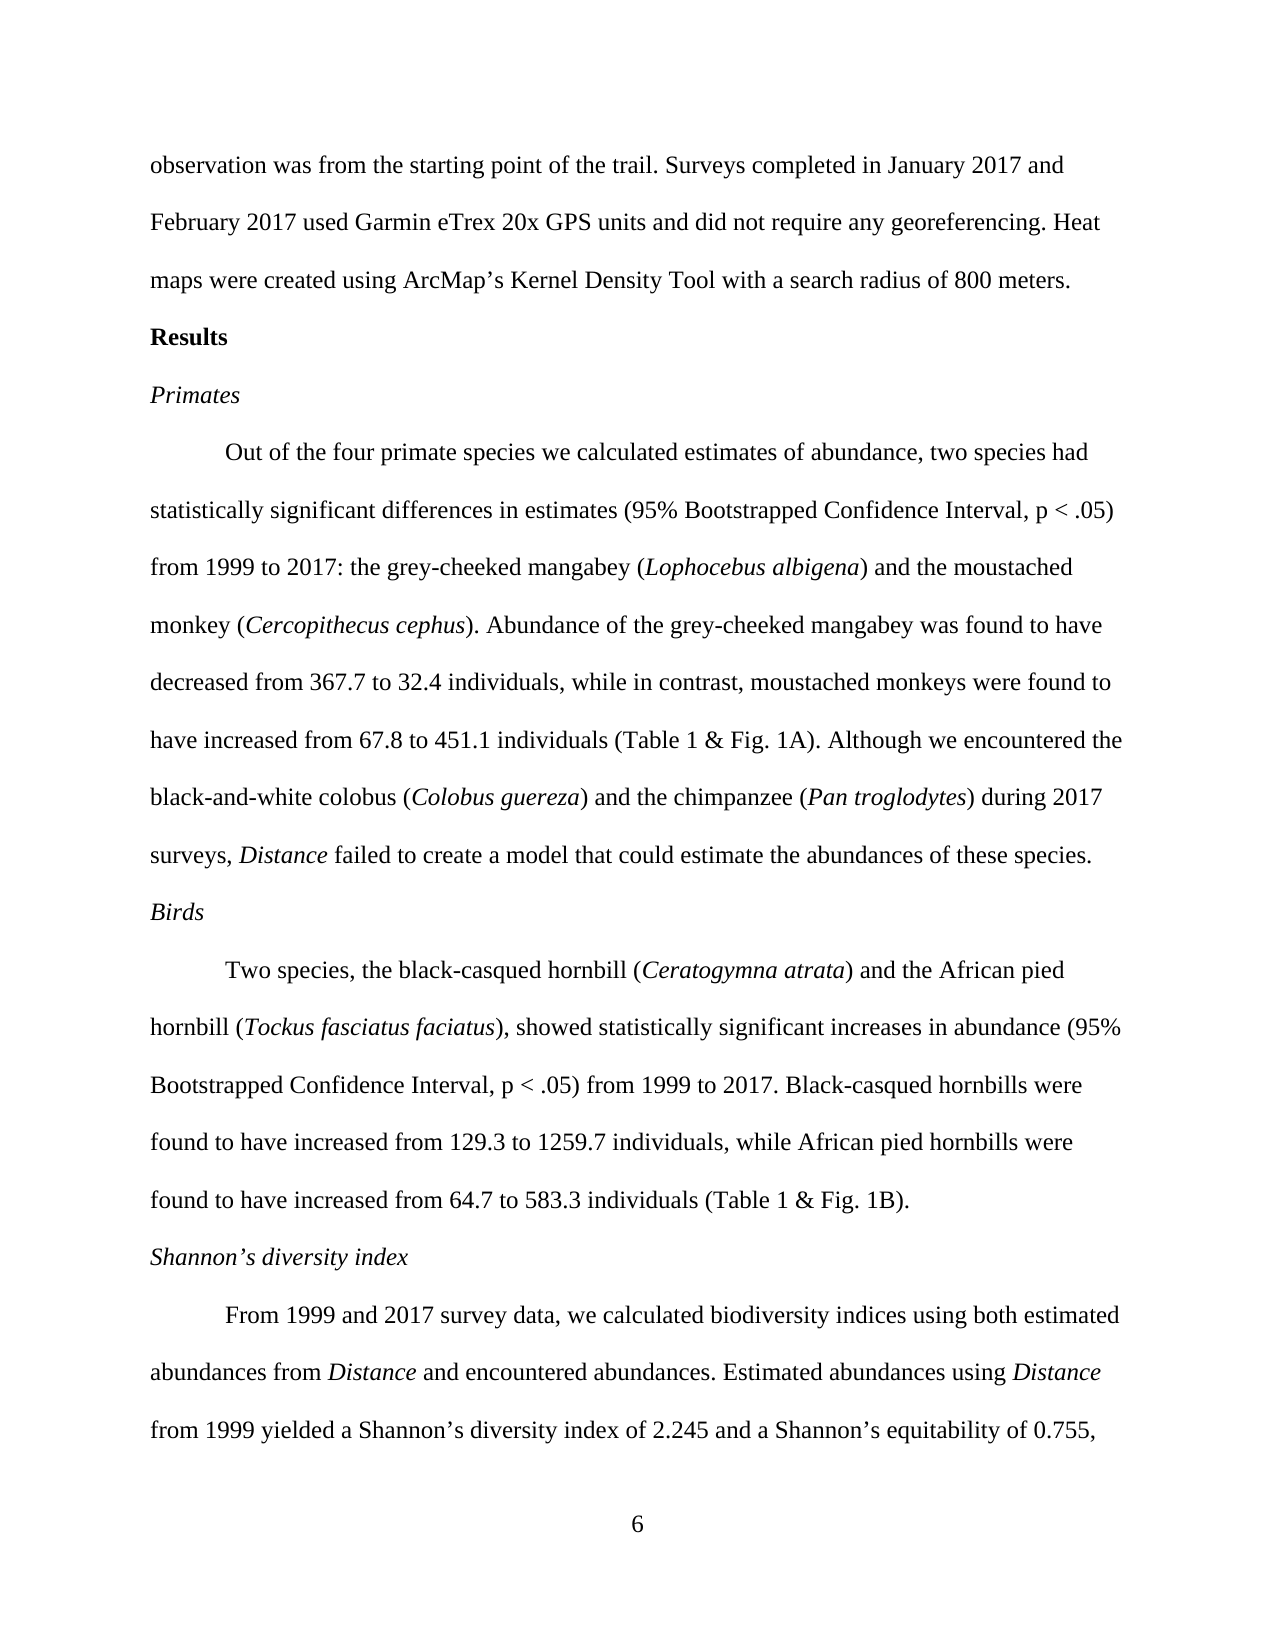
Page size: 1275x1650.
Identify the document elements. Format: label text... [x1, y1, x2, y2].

text Out of the four primate species we calculated estimates of abundance, two species had statistically significant differences in estimates (95% Bootstrapped Confidence Interval, p < .05) from 1999 to 2017: the grey-cheeked mangabey (Lophocebus albigena) and the moustached monkey (Cercopithecus cephus). Abundance of the grey-cheeked mangabey was found to have decreased from 367.7 to 32.4 individuals, while in contrast, moustached monkeys were found to have increased from 67.8 to 451.1 individuals (Table 1 & Fig. 1A). Although we encountered the black-and-white colobus (Colobus guereza) and the chimpanzee (Pan troglodytes) during 2017 surveys, Distance failed to create a model that could estimate the abundances of these species. [150, 437, 1125, 869]
text Results [150, 322, 1125, 351]
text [150, 150, 1125, 294]
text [150, 1300, 1125, 1444]
text Shannon’s diversity index [150, 1242, 1125, 1271]
text Birds [150, 897, 1125, 926]
text Primates [150, 380, 1125, 409]
text Two species, the black-casqued hornbill (Ceratogymna atrata) and the African pied hornbill (Tockus fasciatus faciatus), showed statistically significant increases in abundance (95% Bootstrapped Confidence Interval, p < .05) from 1999 to 2017. Black-casqued hornbills were found to have increased from 129.3 to 1259.7 individuals, while African pied hornbills were found to have increased from 64.7 to 583.3 individuals (Table 1 & Fig. 1B). [150, 955, 1125, 1214]
